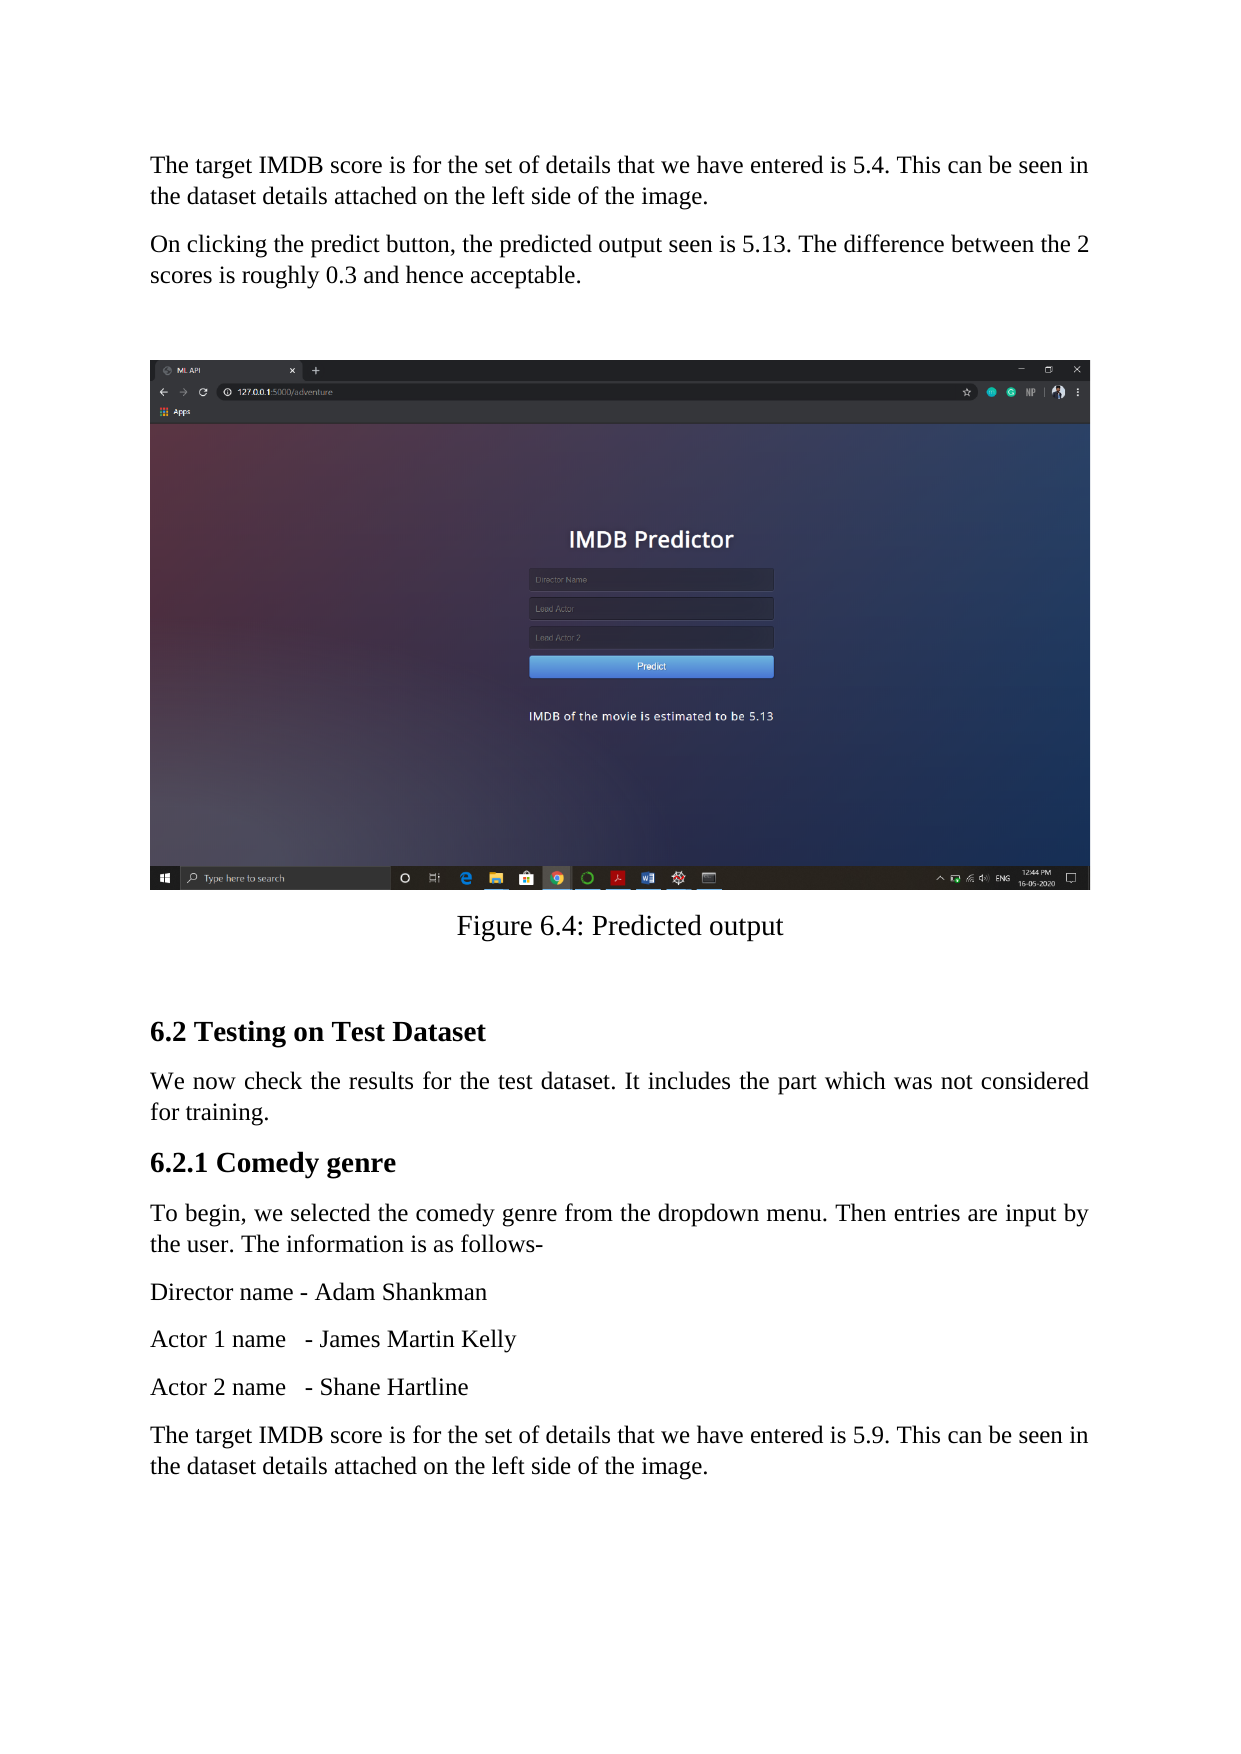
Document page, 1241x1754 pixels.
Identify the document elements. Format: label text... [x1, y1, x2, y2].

text We now check the results for the test dataset. It includes the part which was not considered for training. [150, 1066, 1090, 1126]
text On clicking the predict button, the predicted output seen is 5.13. The difference between the 2 scores is roughly 0.3 and hence acceptable. [150, 229, 1090, 288]
text 6.2.1 Comedy genre [150, 1145, 1090, 1179]
text To begin, we selected the comedy genre from the dropdown menu. Then entries are input by the user. The information is as follows- [150, 1198, 1090, 1258]
text Actor 1 name - James Martin Kelly [150, 1324, 1090, 1353]
text The target IMDB score is for the set of details that we have entered is 5.9. This can be seen in the dataset details attached on the left side of the image. [150, 1420, 1090, 1480]
text Director name - Adam Shankman [150, 1277, 1090, 1306]
picture [150, 360, 1091, 890]
text The target IMDB score is for the set of details that we have entered is 5.4. This can be seen in the dataset details attached on the left side of the image. [150, 150, 1090, 210]
text Actor 2 name - Shane Hartline [150, 1372, 1090, 1401]
text 6.2 Testing on Test Dataset [150, 1014, 1090, 1047]
text Figure 6.4: Predicted output [150, 908, 1090, 942]
